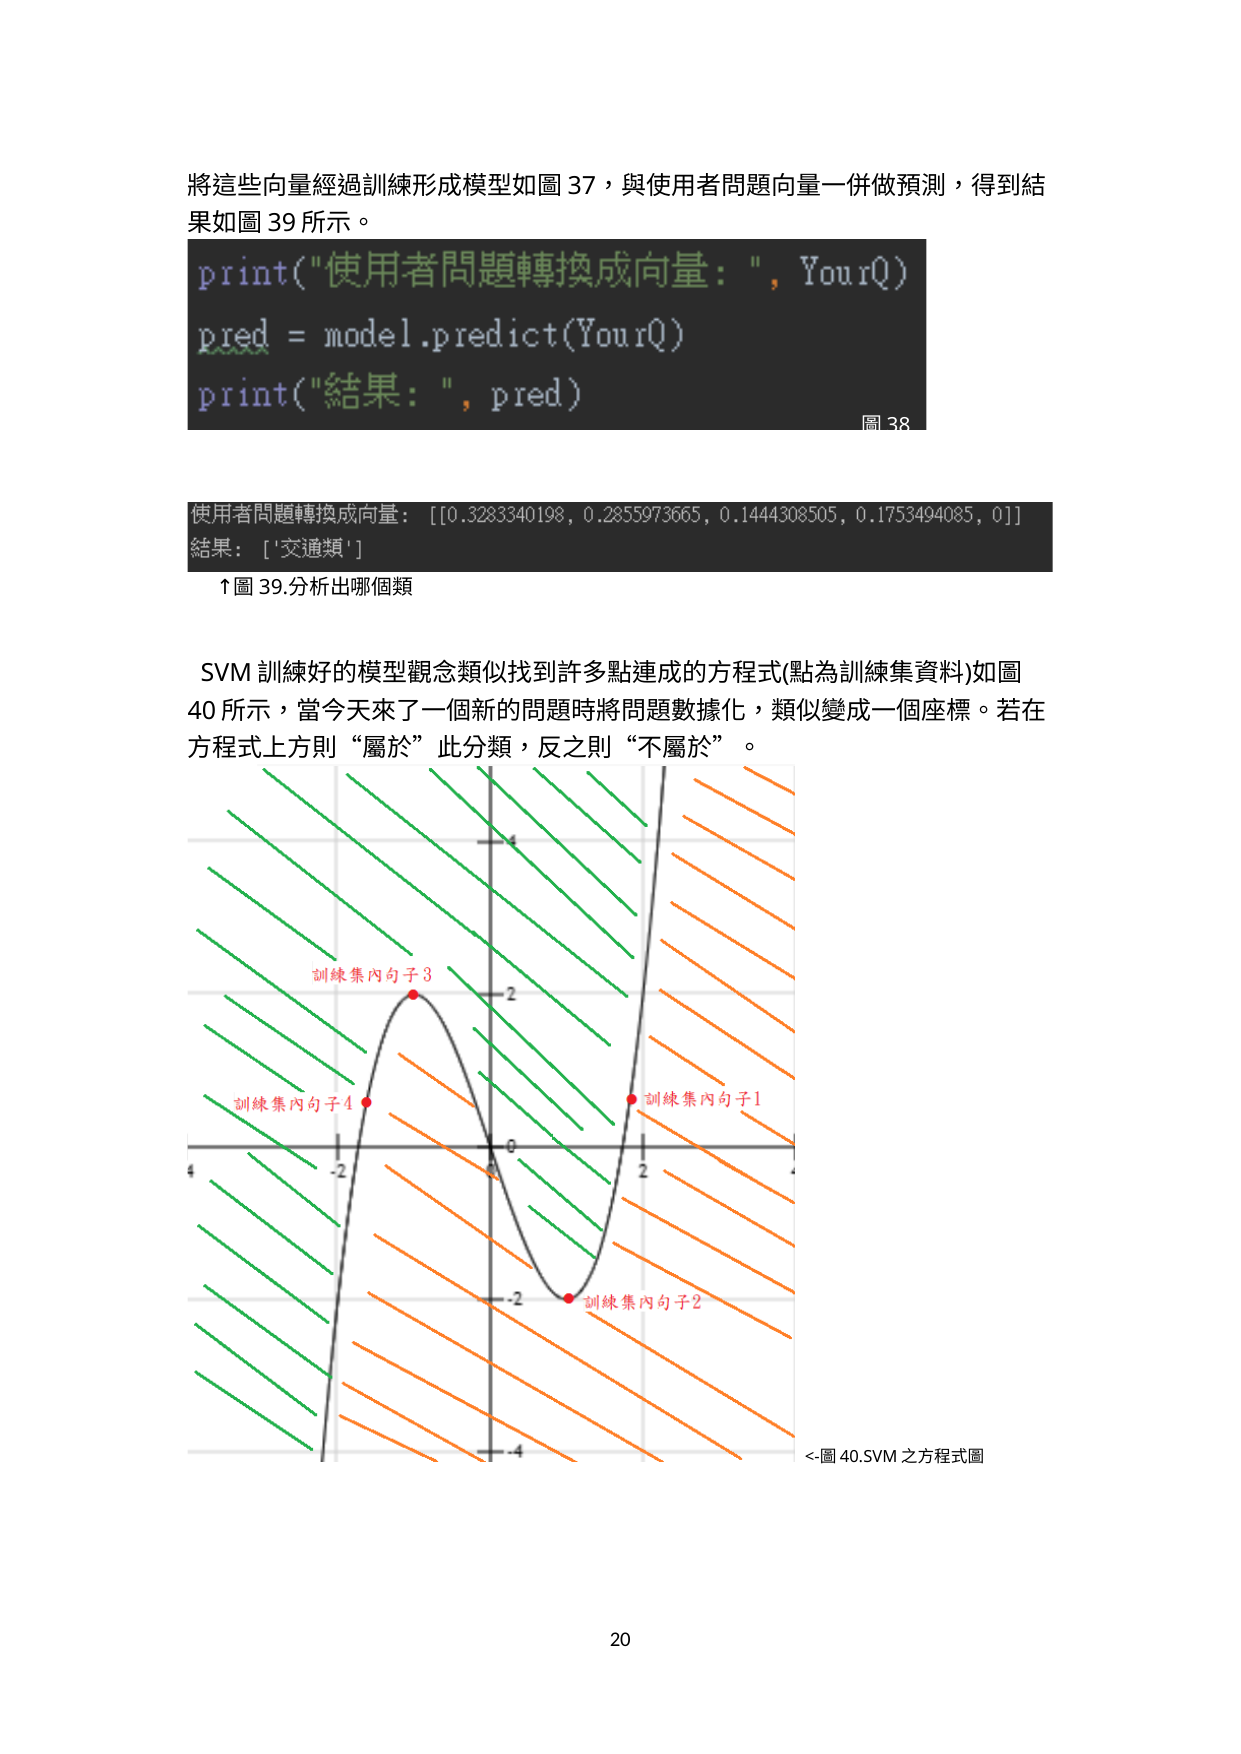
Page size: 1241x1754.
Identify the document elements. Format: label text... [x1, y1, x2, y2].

text SVM訓練好的模型觀念類似找到許多點連成的方程式(點為訓練集資料)如圖40所示，當今天來了一個新的問題時將問題數據化，類似變成一個座標。若在方程式上方則“屬於”此分類，反之則“不屬於”。 [187, 652, 1053, 764]
picture [187, 502, 1053, 572]
text 將這些向量經過訓練形成模型如圖37，與使用者問題向量一併做預測，得到結果如圖39所示。 [187, 164, 1053, 239]
picture [187, 239, 927, 430]
picture [187, 764, 795, 1462]
picture [864, 417, 879, 430]
